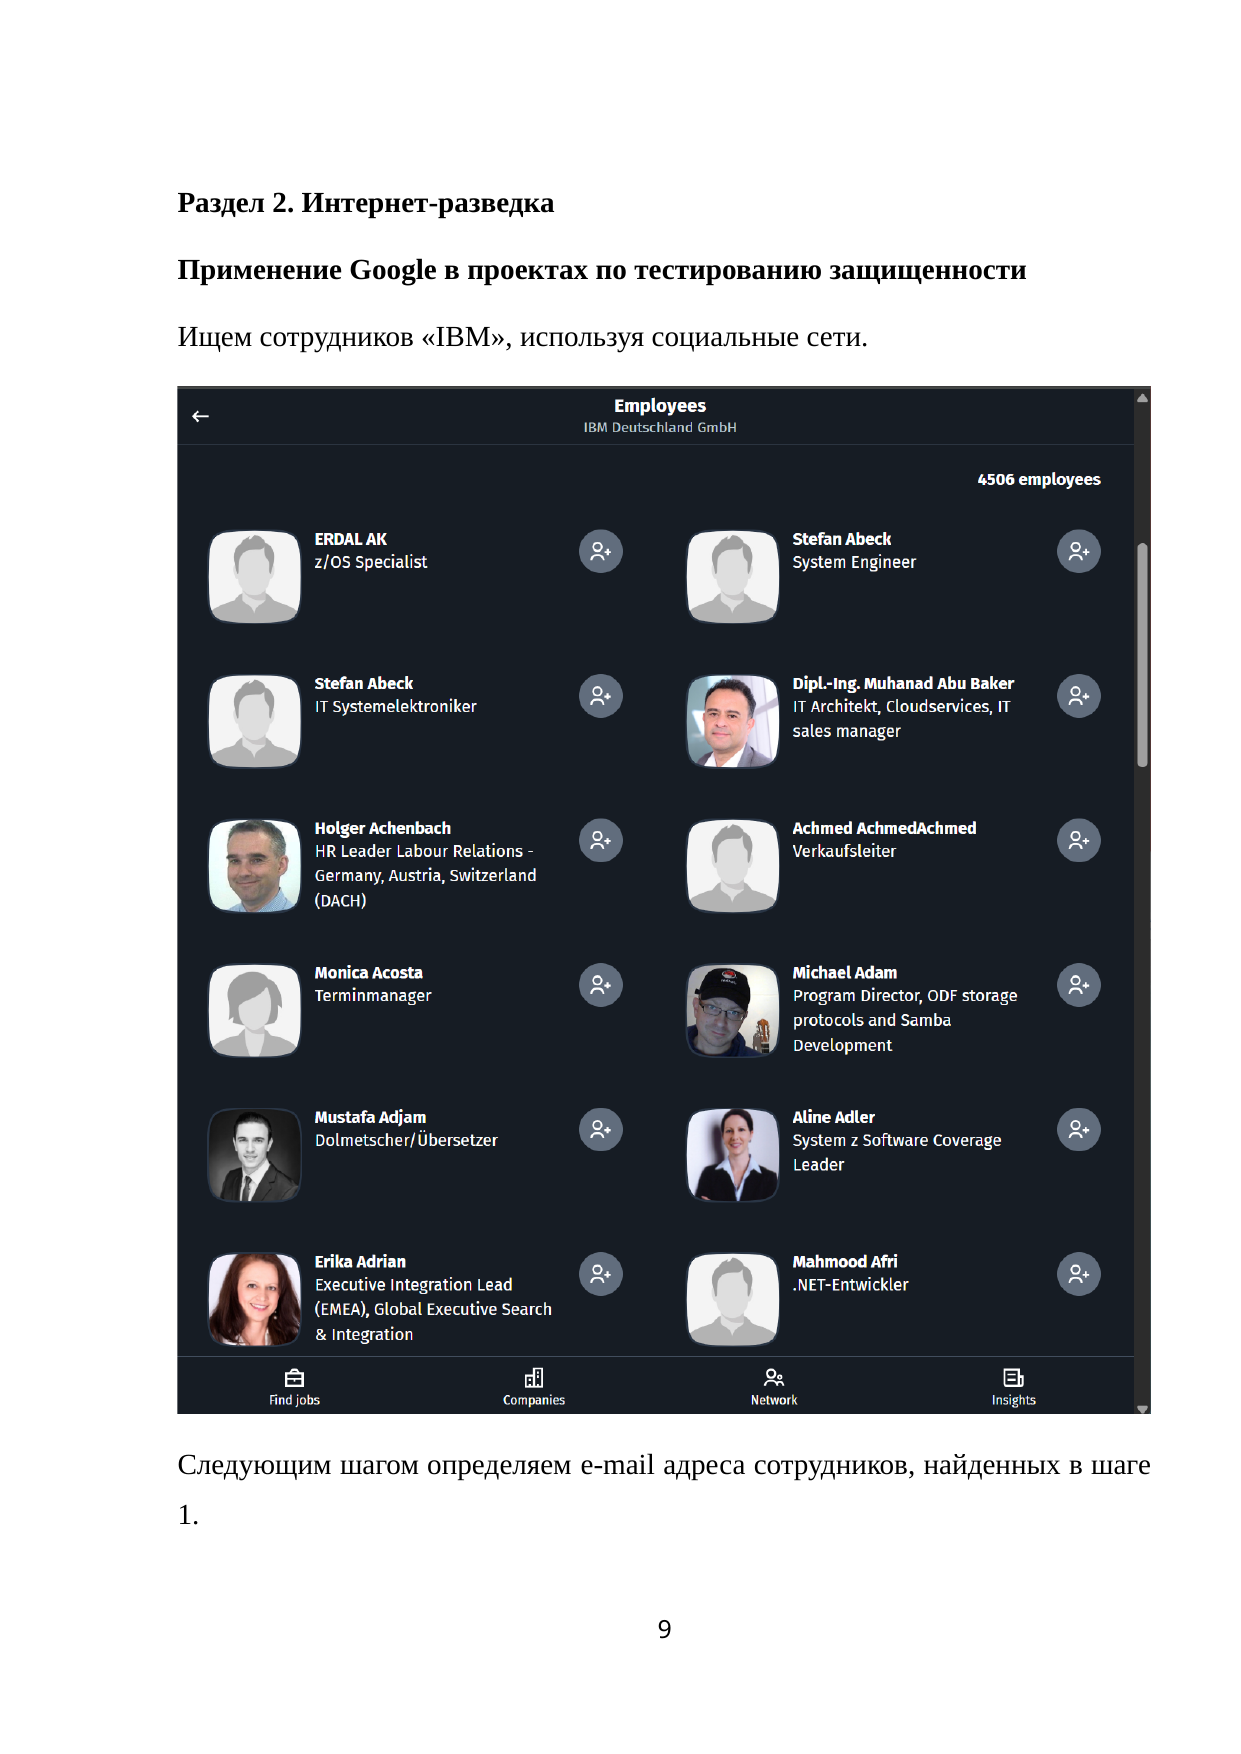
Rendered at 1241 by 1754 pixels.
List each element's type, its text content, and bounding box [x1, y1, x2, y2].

text Следующим шагом определяем e-mail адреса сотрудников, найденных в шаге 1. [177, 1447, 1152, 1531]
text Применение Google в проектах по тестированию защищенности [177, 252, 1152, 286]
picture [177, 386, 1151, 1414]
text Раздел 2. Интернет-разведка [177, 185, 1152, 219]
text Ищем сотрудников «IBM», используя социальные сети. [177, 319, 1152, 353]
